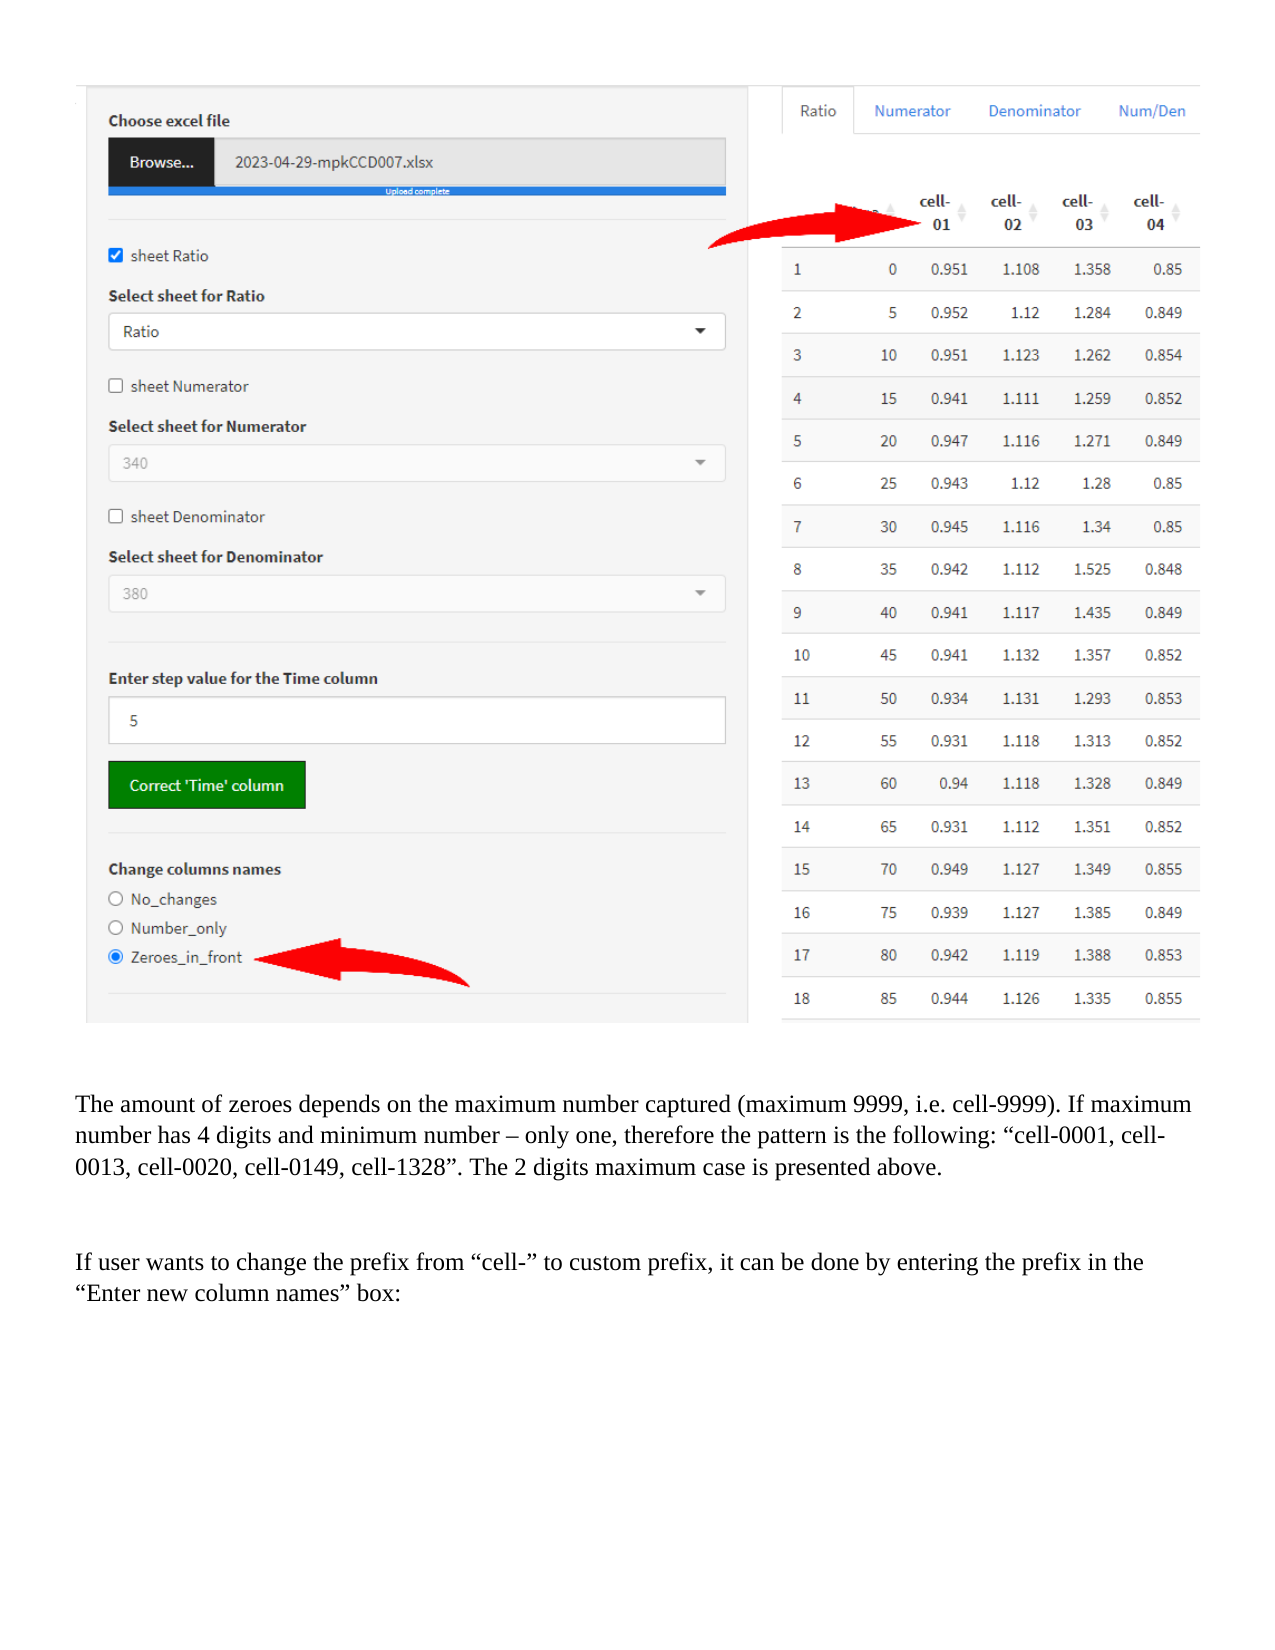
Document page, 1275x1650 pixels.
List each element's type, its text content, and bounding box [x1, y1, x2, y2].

text If user wants to change the prefix from “cell-” to custom prefix, it can be done by entering the prefix in the “Enter new column names” box: [75, 1247, 1200, 1307]
picture [75, 75, 1200, 1023]
text The amount of zeroes depends on the maximum number captured (maximum 9999, i.e. cell-9999). If maximum number has 4 digits and minimum number – only one, therefore the pattern is the following: “cell-0001, cell-0013, cell-0020, cell-0149, cell-1328”. The 2 digits maximum case is presented above. [75, 1089, 1200, 1180]
